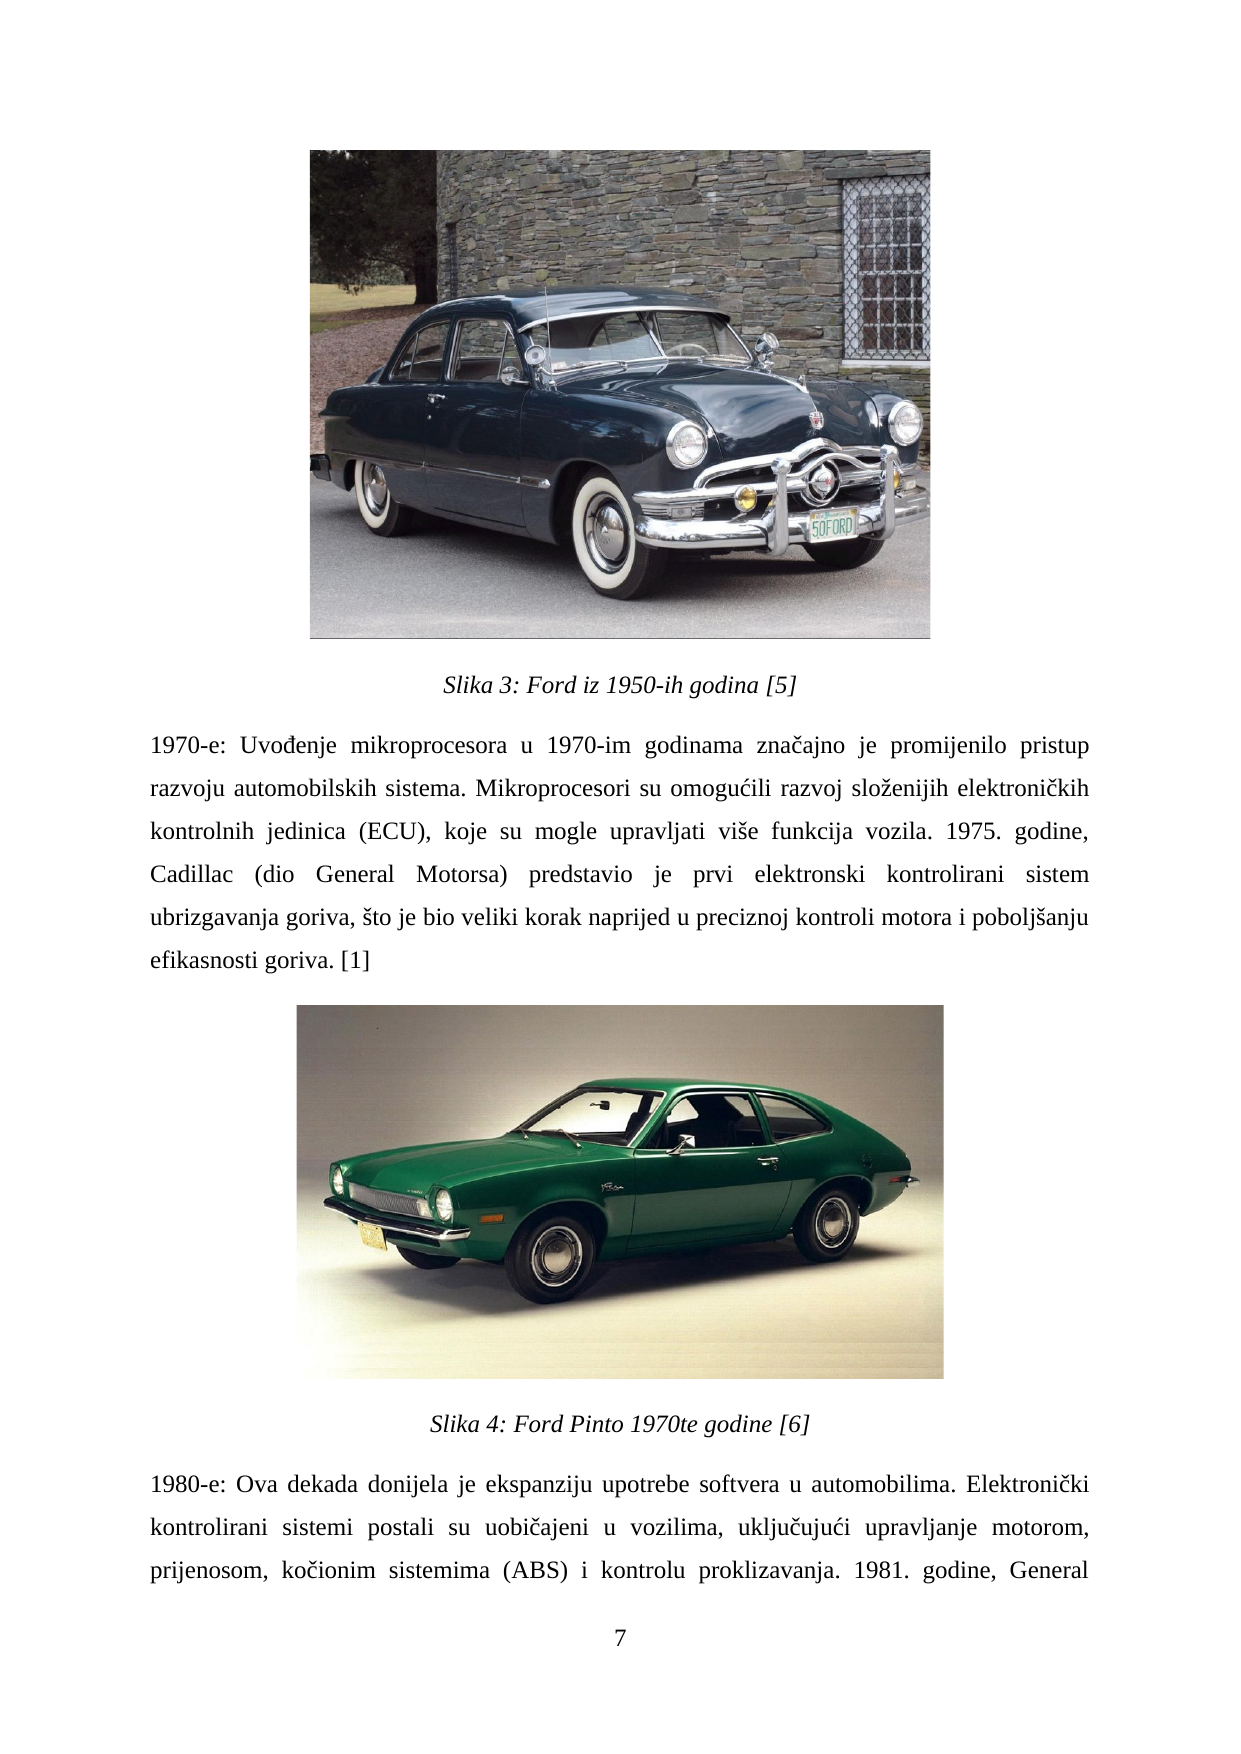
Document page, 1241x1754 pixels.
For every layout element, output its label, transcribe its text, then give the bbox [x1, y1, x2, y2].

picture [309, 150, 931, 639]
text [150, 1469, 1090, 1584]
text Slika 4: Ford Pinto 1970te godine [6] [150, 1409, 1090, 1438]
text Slika 3: Ford iz 1950-ih godina [5] [150, 670, 1090, 699]
picture [296, 1005, 944, 1379]
text 1970-e: Uvođenje mikroprocesora u 1970-im godinama značajno je promijenilo pristup razvoju automobilskih sistema. Mikroprocesori su omogućili razvoj složenijih elektroničkih kontrolnih jedinica (ECU), koje su mogle upravljati više funkcija vozila. 1975. godine, Cadillac (dio General Motorsa) predstavio je prvi elektronski kontrolirani sistem ubrizgavanja goriva, što je bio veliki korak naprijed u preciznoj kontroli motora i poboljšanju efikasnosti goriva. [1] [150, 730, 1090, 974]
